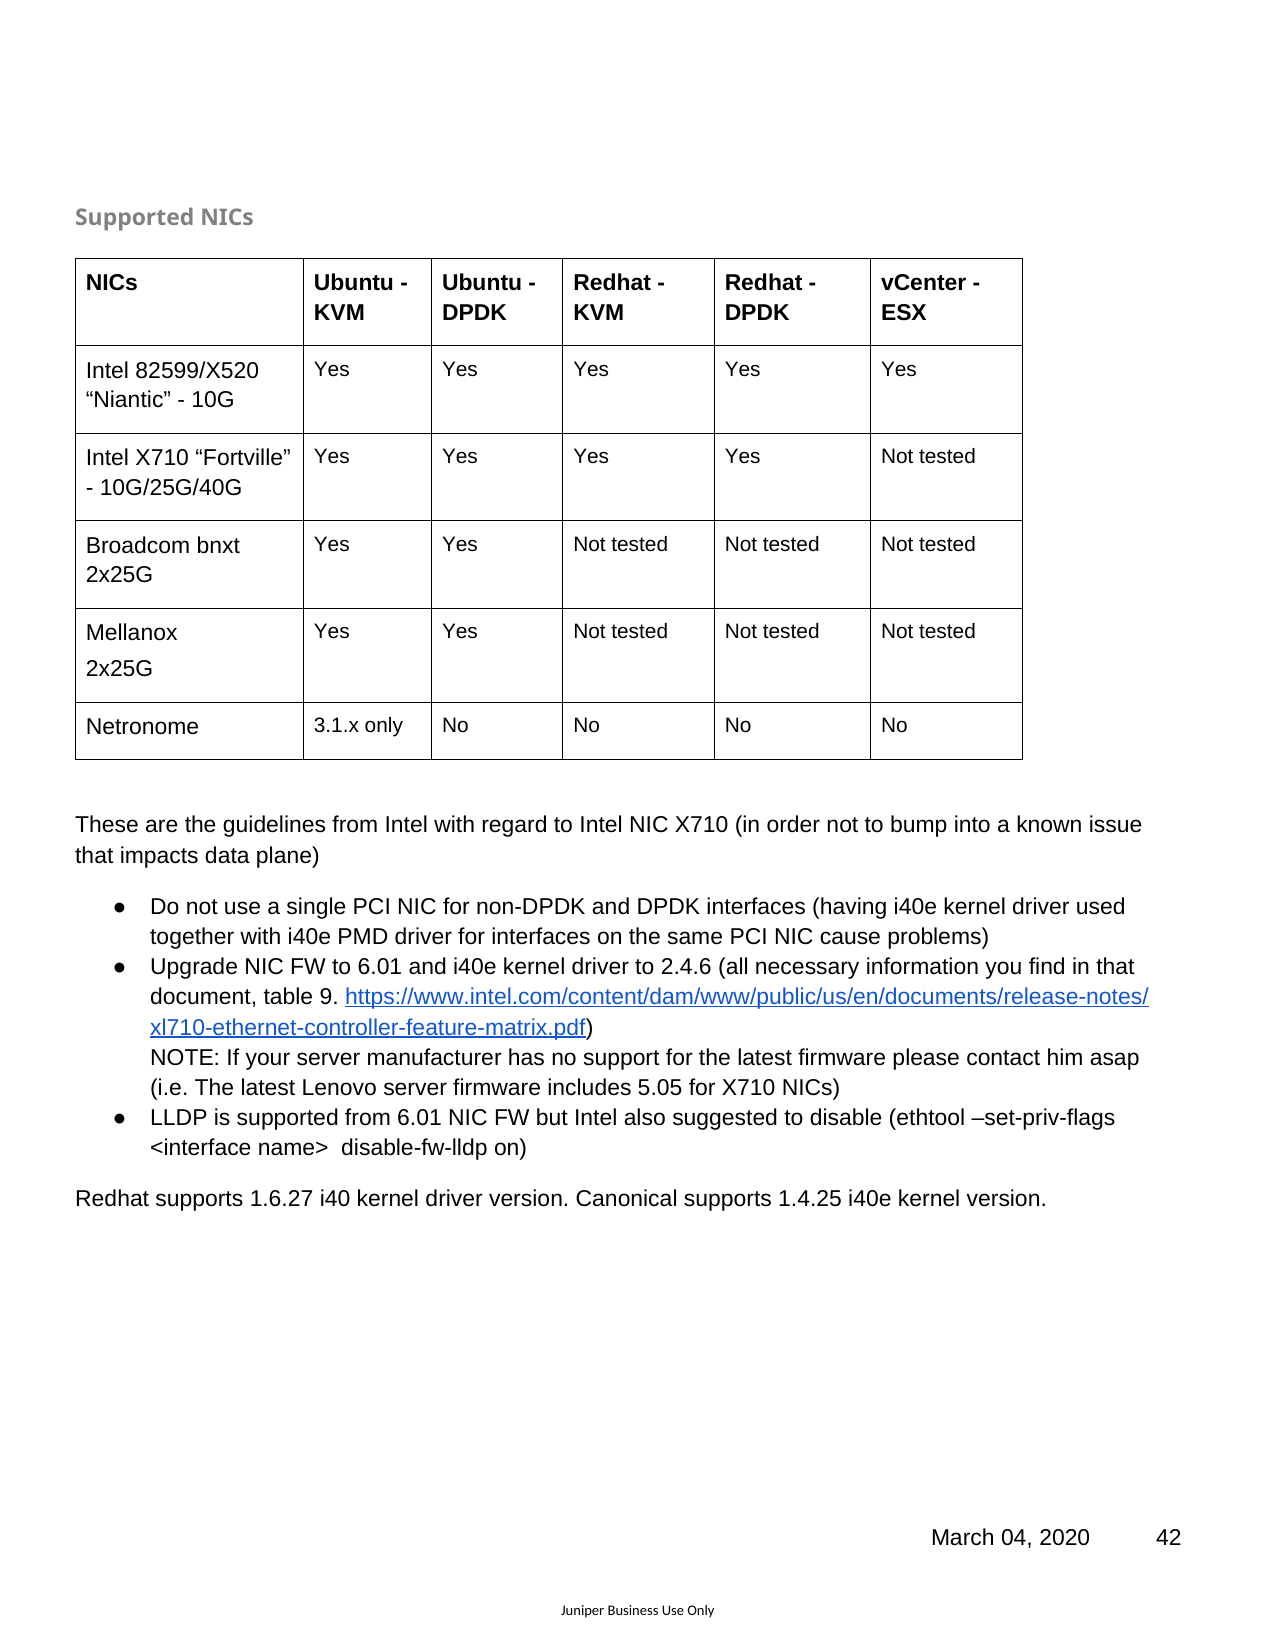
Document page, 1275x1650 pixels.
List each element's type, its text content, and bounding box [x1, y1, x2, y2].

table_cell Yes [304, 609, 431, 702]
table_cell Not tested [563, 609, 714, 702]
list Do not use a single PCI NIC for non-DPDK and DPDK interfaces (having i40e kernel driver used together with i40e PMD driver for interfaces on the same PCI NIC cause problems) [112, 893, 1181, 949]
table_cell Not tested [871, 521, 1022, 608]
table_header Ubuntu - DPDK [432, 259, 562, 345]
table_cell Not tested [871, 434, 1022, 520]
table_cell Not tested [563, 521, 714, 608]
table_cell Not tested [871, 609, 1022, 702]
table_header Redhat - DPDK [715, 259, 870, 345]
table_cell Yes [304, 434, 431, 520]
table_cell Yes [432, 434, 562, 520]
list LLDP is supported from 6.01 NIC FW but Intel also suggested to disable (ethtool –set-priv-flags <interface name> disable-fw-lldp on) [112, 1104, 1181, 1161]
table_cell No [432, 703, 562, 759]
table_header vCenter - ESX [871, 259, 1022, 345]
list Upgrade NIC FW to 6.01 and i40e kernel driver to 2.4.6 (all necessary information you find in that document, table 9. https://www.intel.com/content/dam/www/public/us/en/documents/release-notes/xl710-ethernet-controller-feature-matrix.pdf) NOTE: If your server manufacturer has no support for the latest firmware please contact him asap (i.e. The latest Lenovo server firmware includes 5.05 for X710 NICs) [112, 953, 1181, 1100]
table_cell Yes [432, 521, 562, 608]
subtitle Supported NICs [75, 201, 1181, 232]
table_cell Mellanox 2x25G [76, 609, 303, 702]
table_cell Not tested [715, 609, 870, 702]
table_cell Intel X710 “Fortville” - 10G/25G/40G [76, 434, 303, 520]
table_cell 3.1.x only [304, 703, 431, 759]
text Redhat supports 1.6.27 i40 kernel driver version. Canonical supports 1.4.25 i40e kernel version. [75, 1185, 1181, 1212]
table_cell Yes [871, 346, 1022, 433]
table_cell Yes [715, 434, 870, 520]
table_cell No [563, 703, 714, 759]
table_cell Intel 82599/X520 “Niantic” - 10G [76, 346, 303, 433]
table_header NICs [76, 259, 303, 345]
table_cell Netronome [76, 703, 303, 759]
table_cell Broadcom bnxt 2x25G [76, 521, 303, 608]
text These are the guidelines from Intel with regard to Intel NIC X710 (in order not to bump into a known issue that impacts data plane) [75, 811, 1181, 868]
table_cell No [871, 703, 1022, 759]
table_cell Yes [304, 346, 431, 433]
table_cell Yes [432, 346, 562, 433]
table_cell Yes [304, 521, 431, 608]
table_cell Yes [563, 434, 714, 520]
table_cell Yes [432, 609, 562, 702]
table_header Redhat - KVM [563, 259, 714, 345]
table_cell No [715, 703, 870, 759]
table_cell Not tested [715, 521, 870, 608]
table_header Ubuntu - KVM [304, 259, 431, 345]
table_cell Yes [715, 346, 870, 433]
table_cell Yes [563, 346, 714, 433]
